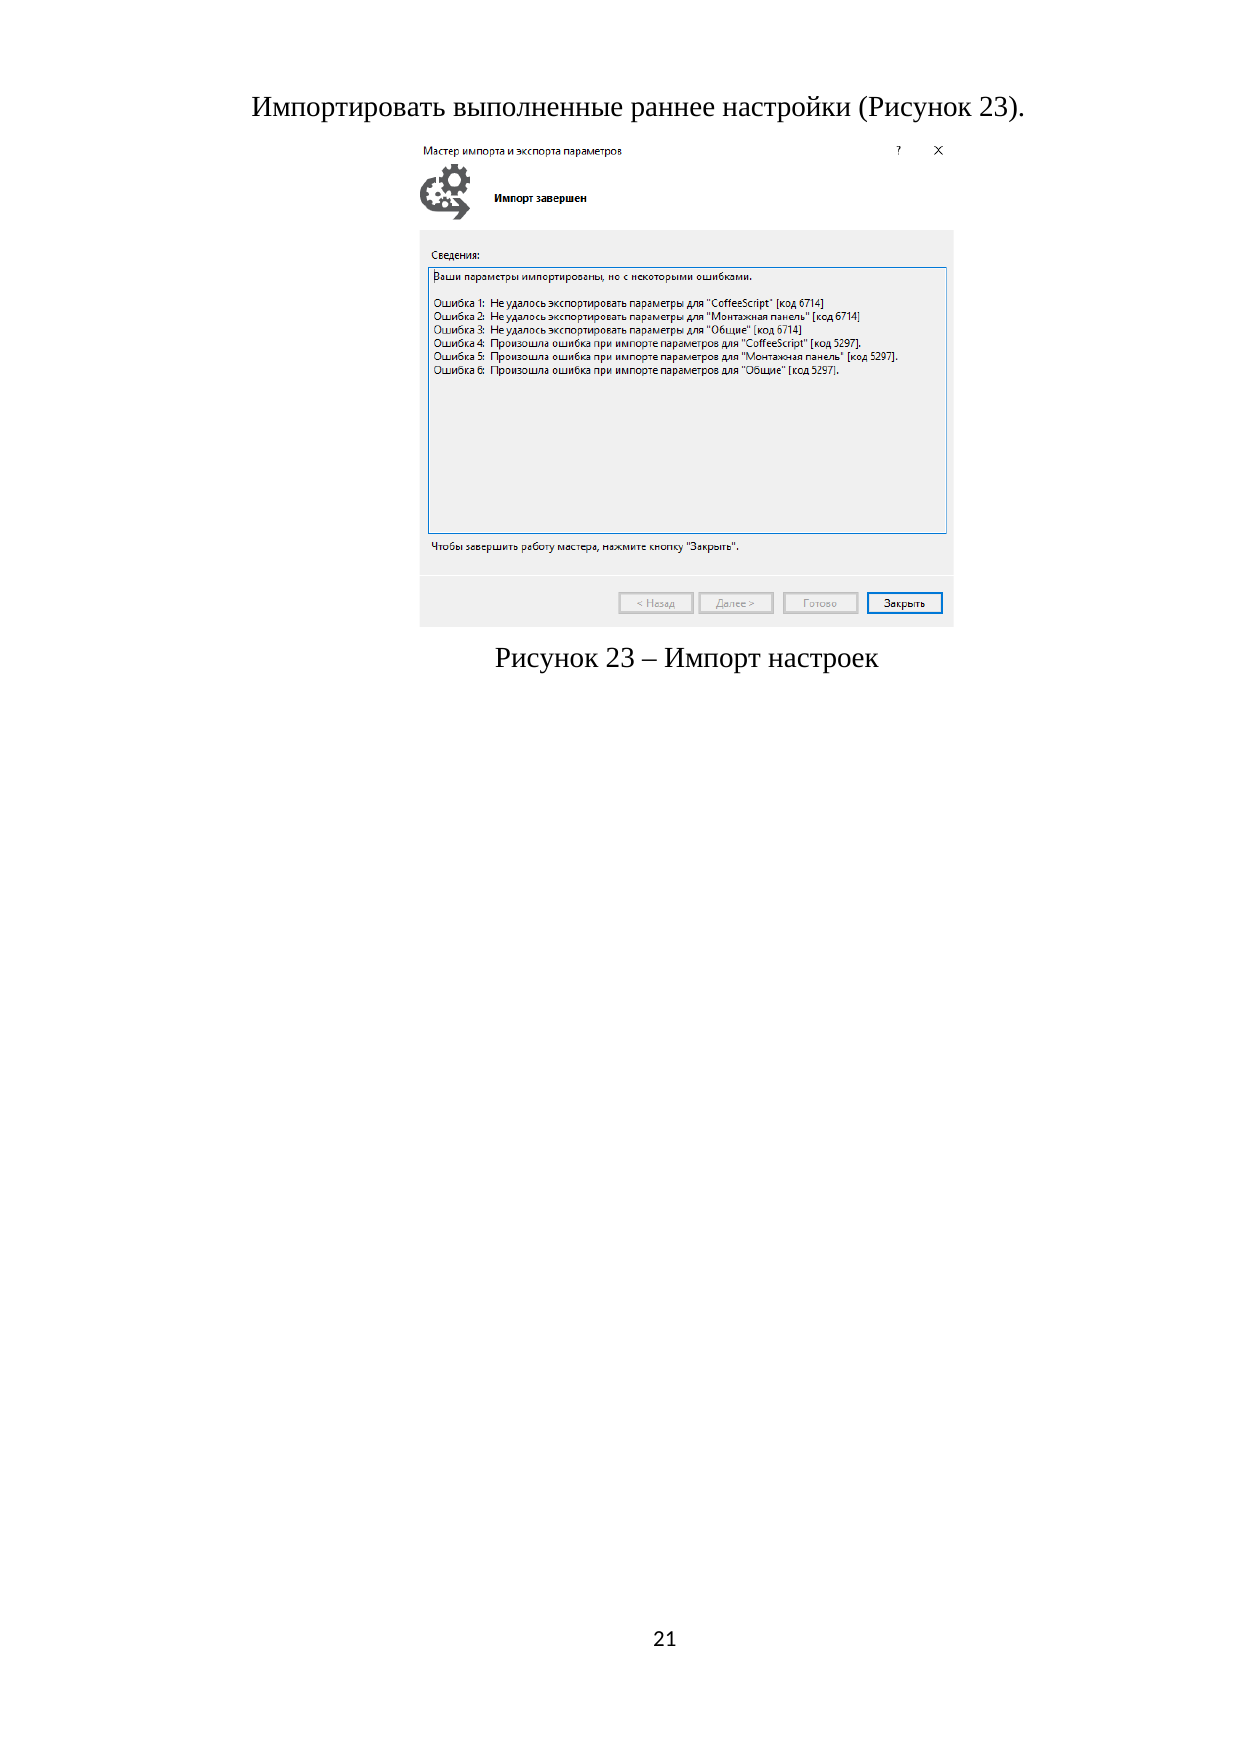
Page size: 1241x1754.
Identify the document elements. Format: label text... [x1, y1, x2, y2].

text Рисунок 23 – Импорт настроек [177, 640, 1152, 674]
text Импортировать выполненные раннее настройки (Рисунок 23). [177, 89, 1152, 122]
picture [419, 138, 954, 627]
